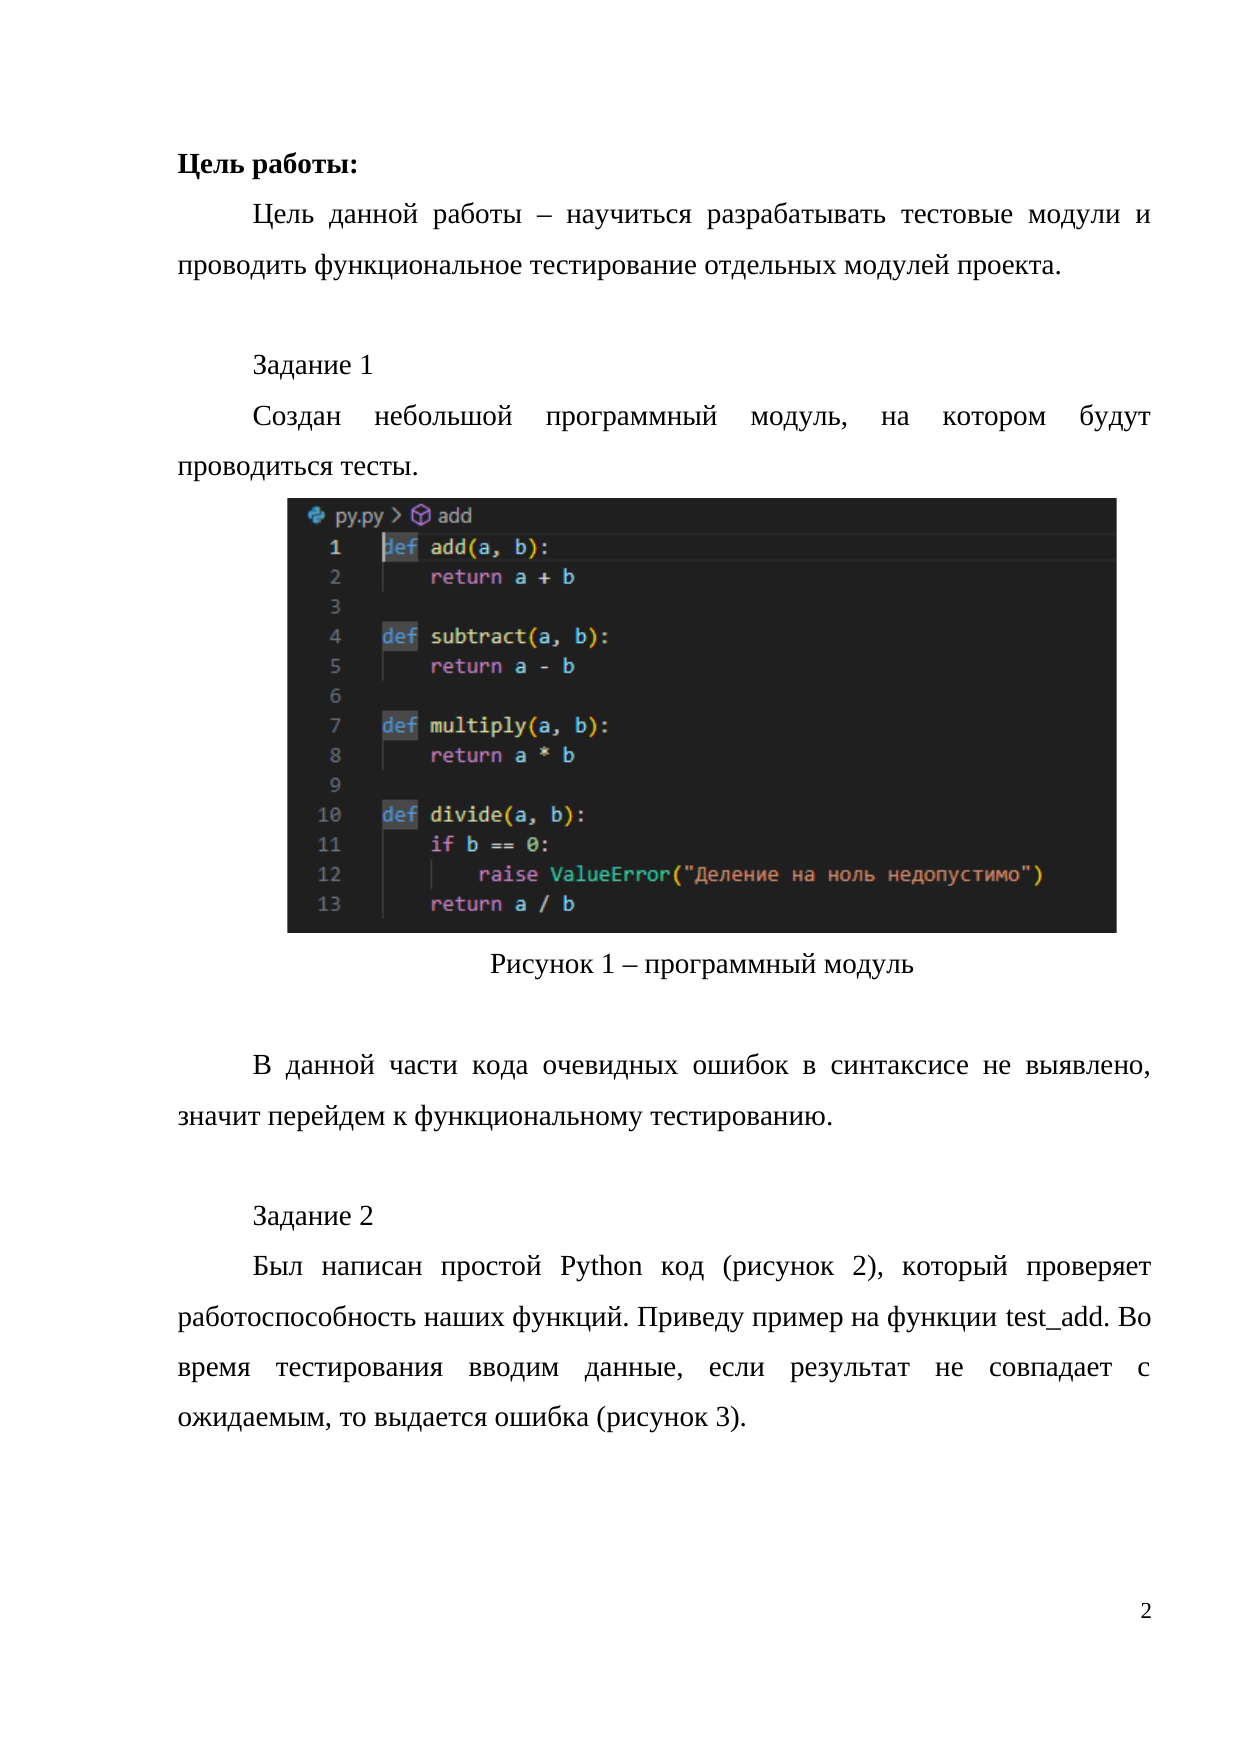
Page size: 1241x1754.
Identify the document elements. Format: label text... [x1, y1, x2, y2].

picture [287, 498, 1117, 933]
text В данной части кода очевидных ошибок в синтаксисе не выявлено, значит перейдем к функциональному тестированию. [177, 1047, 1152, 1131]
text Рисунок 1 – программный модуль [177, 947, 1152, 980]
text Создан небольшой программный модуль, на котором будут проводиться тесты. [177, 398, 1152, 482]
text Задание 2 [177, 1198, 1152, 1232]
text Цель работы: [177, 146, 1152, 180]
text Был написан простой Python код (рисунок 2), который проверяет работоспособность наших функций. Приведу пример на функции test_add. Во время тестирования вводим данные, если результат не совпадает с ожидаемым, то выдается ошибка (рисунок 3). [177, 1248, 1152, 1433]
text Задание 1 [177, 347, 1152, 381]
text Цель данной работы – научиться разрабатывать тестовые модули и проводить функциональное тестирование отдельных модулей проекта. [177, 197, 1152, 280]
